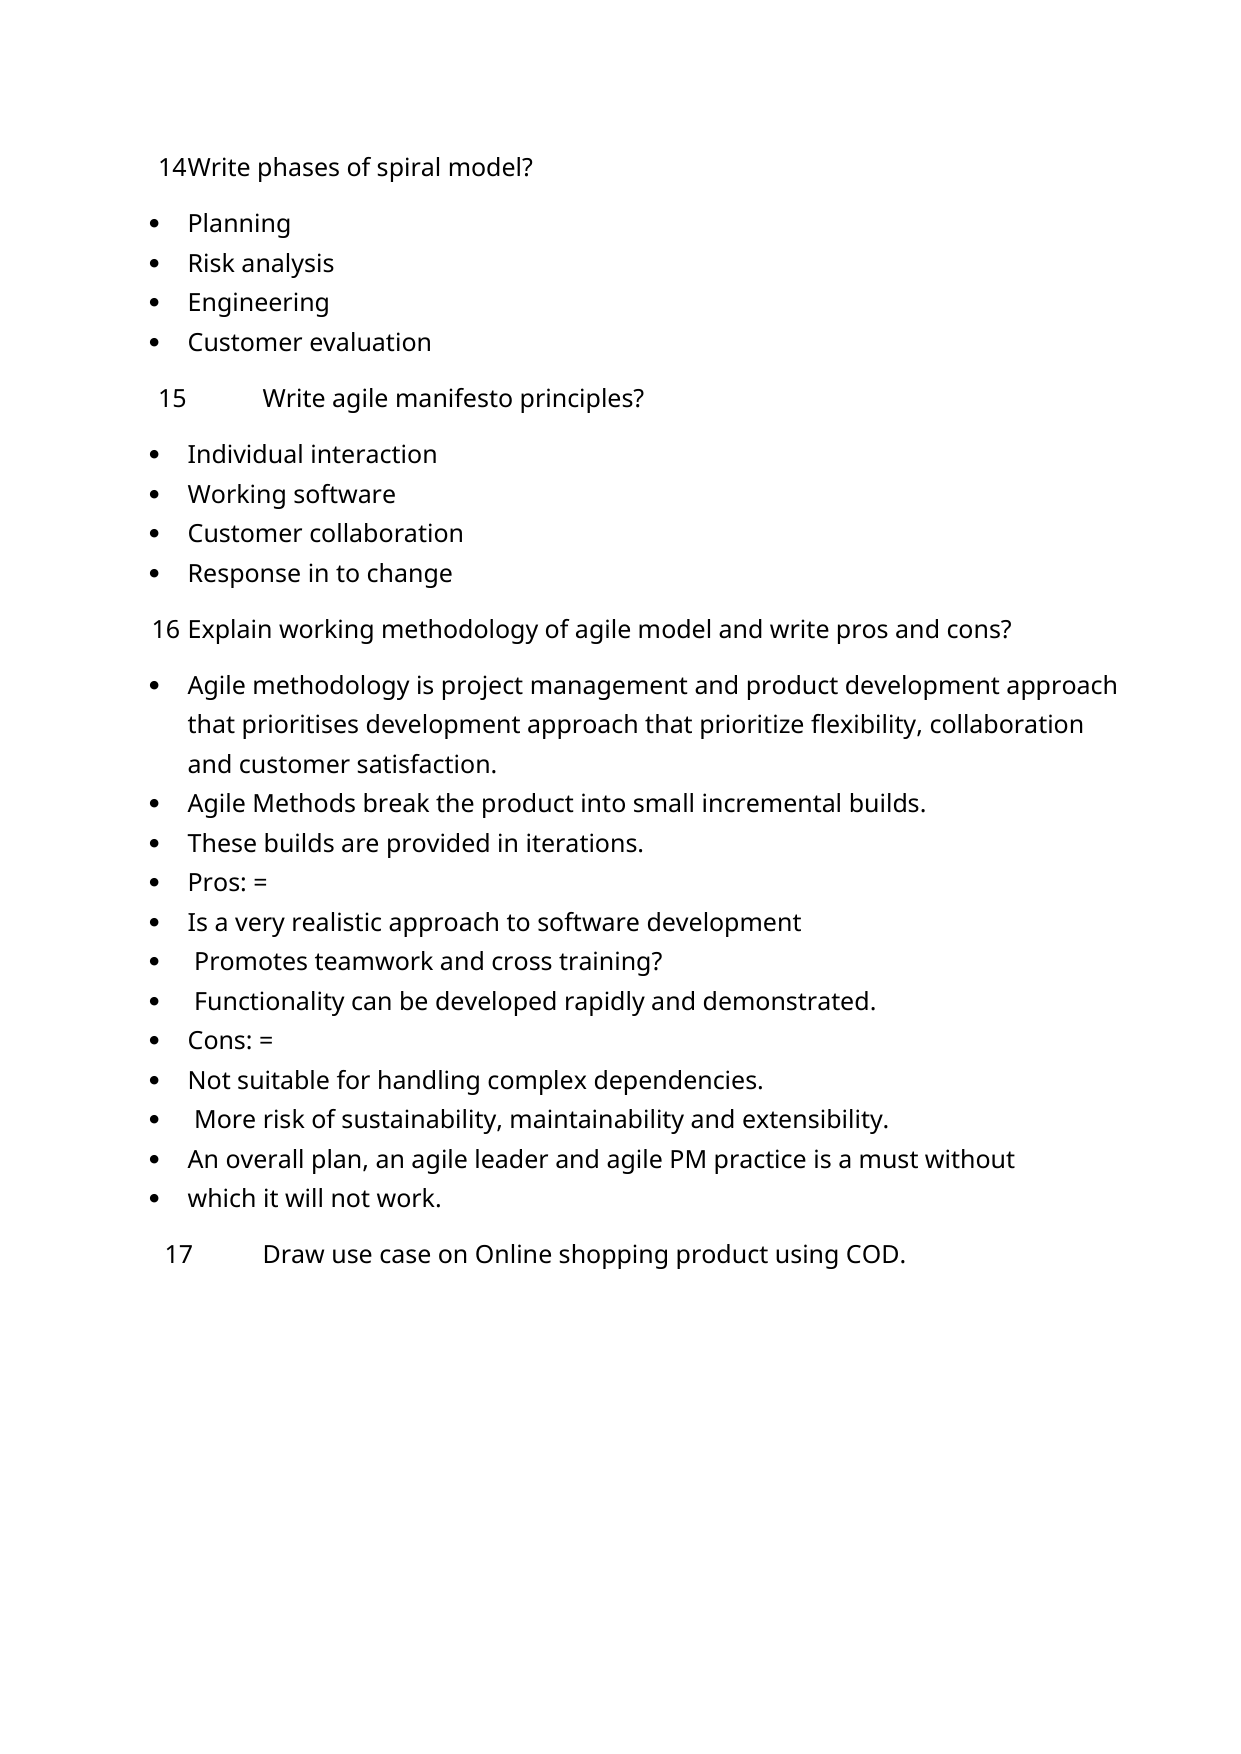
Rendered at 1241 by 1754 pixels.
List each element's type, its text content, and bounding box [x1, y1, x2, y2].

list Customer evaluation [150, 324, 1128, 359]
text 14 Write phases of spiral model? [112, 150, 1128, 184]
list Working software [150, 476, 1128, 510]
list Engineering [150, 285, 1128, 319]
list Not suitable for handling complex dependencies. [150, 1062, 1128, 1096]
list An overall plan, an agile leader and agile PM practice is a must without [150, 1141, 1130, 1175]
list Individual interaction [150, 437, 1128, 471]
list More risk of sustainability, maintainability and extensibility. [150, 1102, 1130, 1136]
list Risk analysis [150, 246, 1128, 280]
list Response in to change [150, 555, 1128, 589]
list Functionality can be developed rapidly and demonstrated. [150, 983, 1128, 1017]
list These builds are provided in iterations. [150, 826, 1128, 859]
list Agile Methods break the product into small incremental builds. [150, 786, 1128, 820]
list Promotes teamwork and cross training? [150, 944, 1130, 978]
text 15 Write agile manifesto principles? [112, 381, 1128, 415]
list Is a very realistic approach to software development [150, 904, 1128, 938]
list Cons: = [150, 1023, 1128, 1057]
list Pros: = [150, 865, 1128, 899]
text 16 Explain working methodology of agile model and write pros and cons? [112, 611, 1128, 646]
text 17 Draw use case on Online shopping product using COD. [112, 1237, 1128, 1271]
list Agile methodology is project management and product development approach that prioritises development approach that prioritize flexibility, collaboration and customer satisfaction. [150, 668, 1128, 781]
list which it will not work. [150, 1181, 1128, 1215]
list Planning [150, 206, 1128, 240]
list Customer collaboration [150, 516, 1128, 550]
